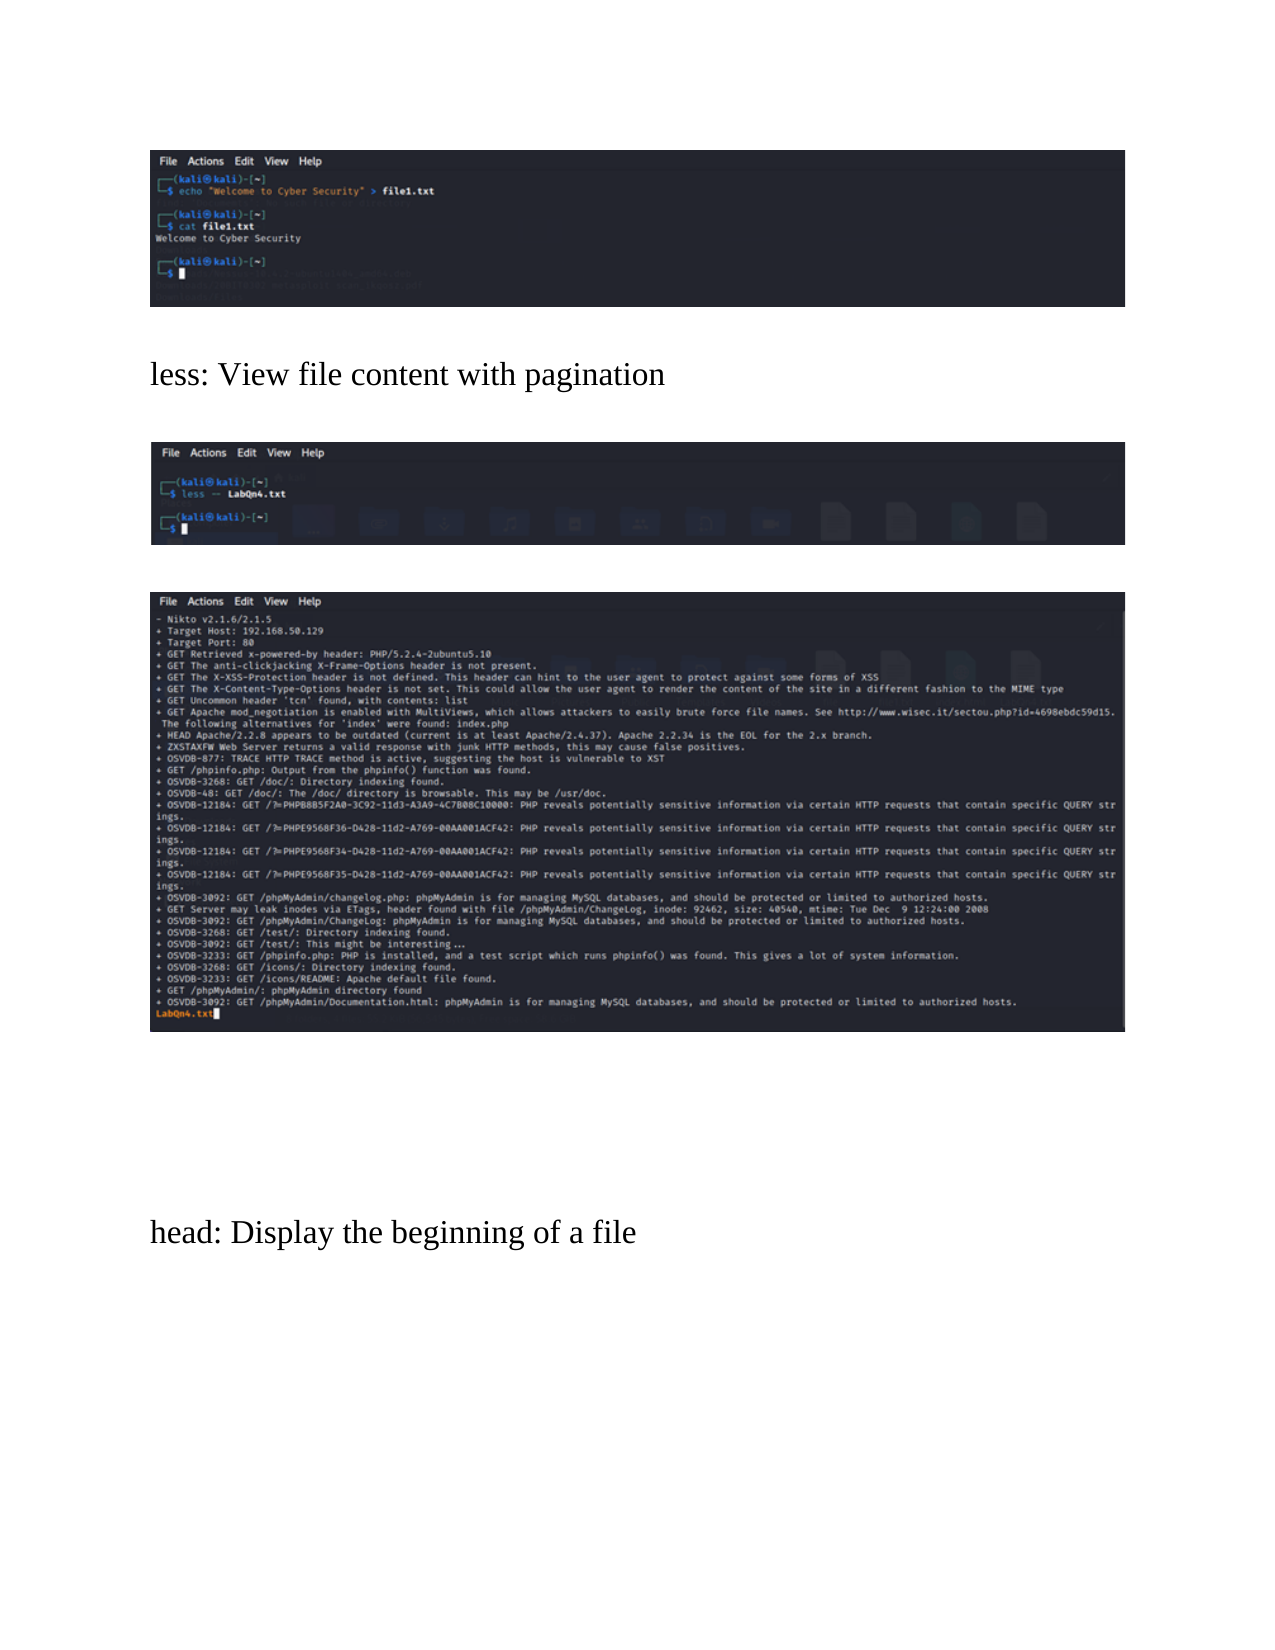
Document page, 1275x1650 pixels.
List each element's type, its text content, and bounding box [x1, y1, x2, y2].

picture [150, 592, 1125, 1032]
text less: View file content with pagination [150, 354, 1125, 393]
picture [150, 150, 1125, 307]
text head: Display the beginning of a file [150, 1212, 1125, 1250]
picture [150, 442, 1125, 545]
